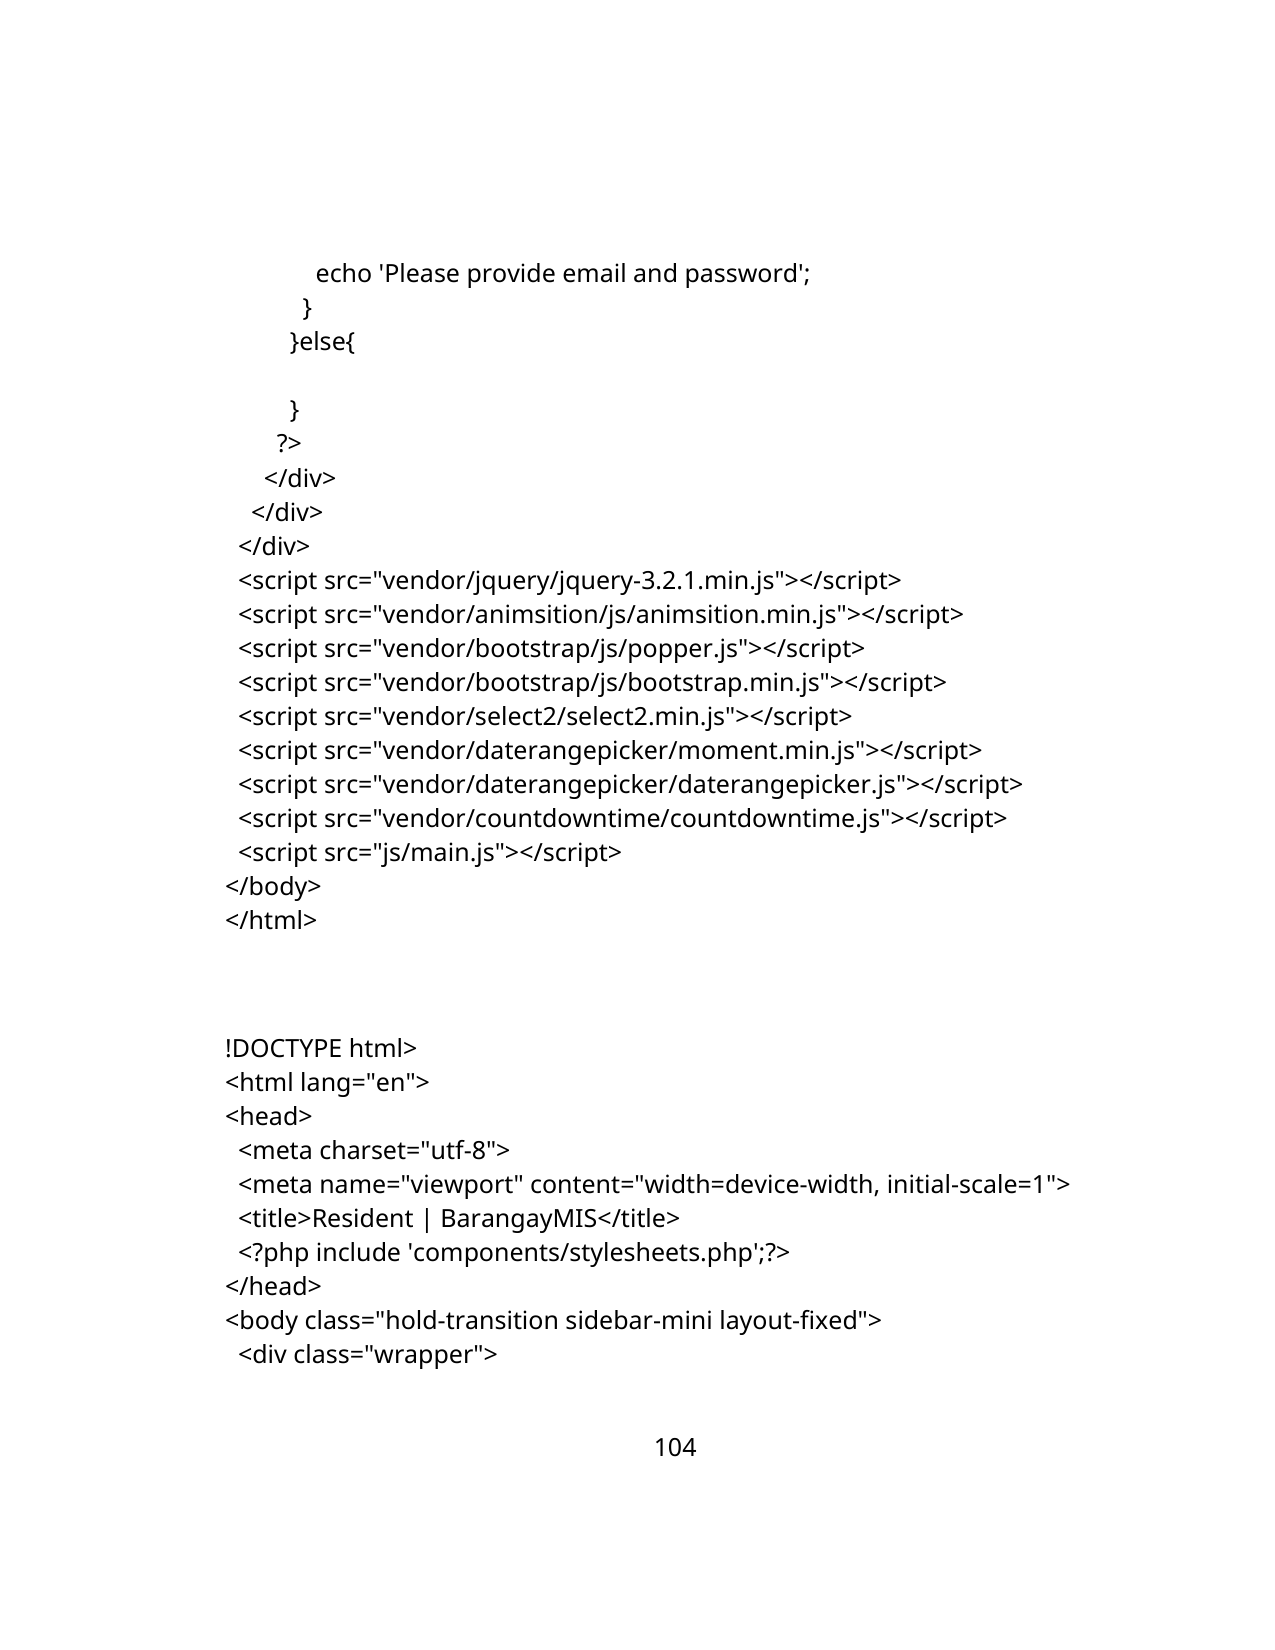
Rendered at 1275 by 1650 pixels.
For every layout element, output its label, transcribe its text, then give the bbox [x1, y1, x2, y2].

text }else{ [225, 324, 1125, 358]
text <html lang="en"> [225, 1064, 1125, 1098]
text echo 'Please provide email and password'; [225, 256, 1125, 290]
text <script src="vendor/daterangepicker/daterangepicker.js"></script> [225, 767, 1125, 801]
text } [225, 392, 1125, 426]
text <script src="js/main.js"></script> [225, 835, 1125, 869]
text <head> [225, 1098, 1125, 1132]
text <script src="vendor/countdowntime/countdowntime.js"></script> [225, 801, 1125, 835]
text <script src="vendor/animsition/js/animsition.min.js"></script> [225, 596, 1125, 631]
text <script src="vendor/jquery/jquery-3.2.1.min.js"></script> [225, 562, 1125, 596]
text </div> [225, 460, 1125, 494]
text </div> [225, 494, 1125, 528]
text </head> [225, 1269, 1125, 1303]
text } [225, 290, 1125, 324]
text <body class="hold-transition sidebar-mini layout-fixed"> [225, 1303, 1125, 1337]
text ?> [225, 426, 1125, 460]
text <meta charset="utf-8"> [225, 1132, 1125, 1166]
text </html> [225, 903, 1125, 937]
text </body> [225, 869, 1125, 903]
text <script src="vendor/daterangepicker/moment.min.js"></script> [225, 733, 1125, 767]
text <script src="vendor/select2/select2.min.js"></script> [225, 699, 1125, 733]
text <?php include 'components/stylesheets.php';?> [225, 1234, 1125, 1269]
text !DOCTYPE html> [225, 1030, 1125, 1064]
text <script src="vendor/bootstrap/js/popper.js"></script> [225, 631, 1125, 664]
text <title>Resident | BarangayMIS</title> [225, 1201, 1125, 1234]
text <meta name="viewport" content="width=device-width, initial-scale=1"> [225, 1166, 1125, 1201]
text <div class="wrapper"> [225, 1337, 1125, 1371]
text </div> [225, 528, 1125, 562]
text <script src="vendor/bootstrap/js/bootstrap.min.js"></script> [225, 664, 1125, 699]
